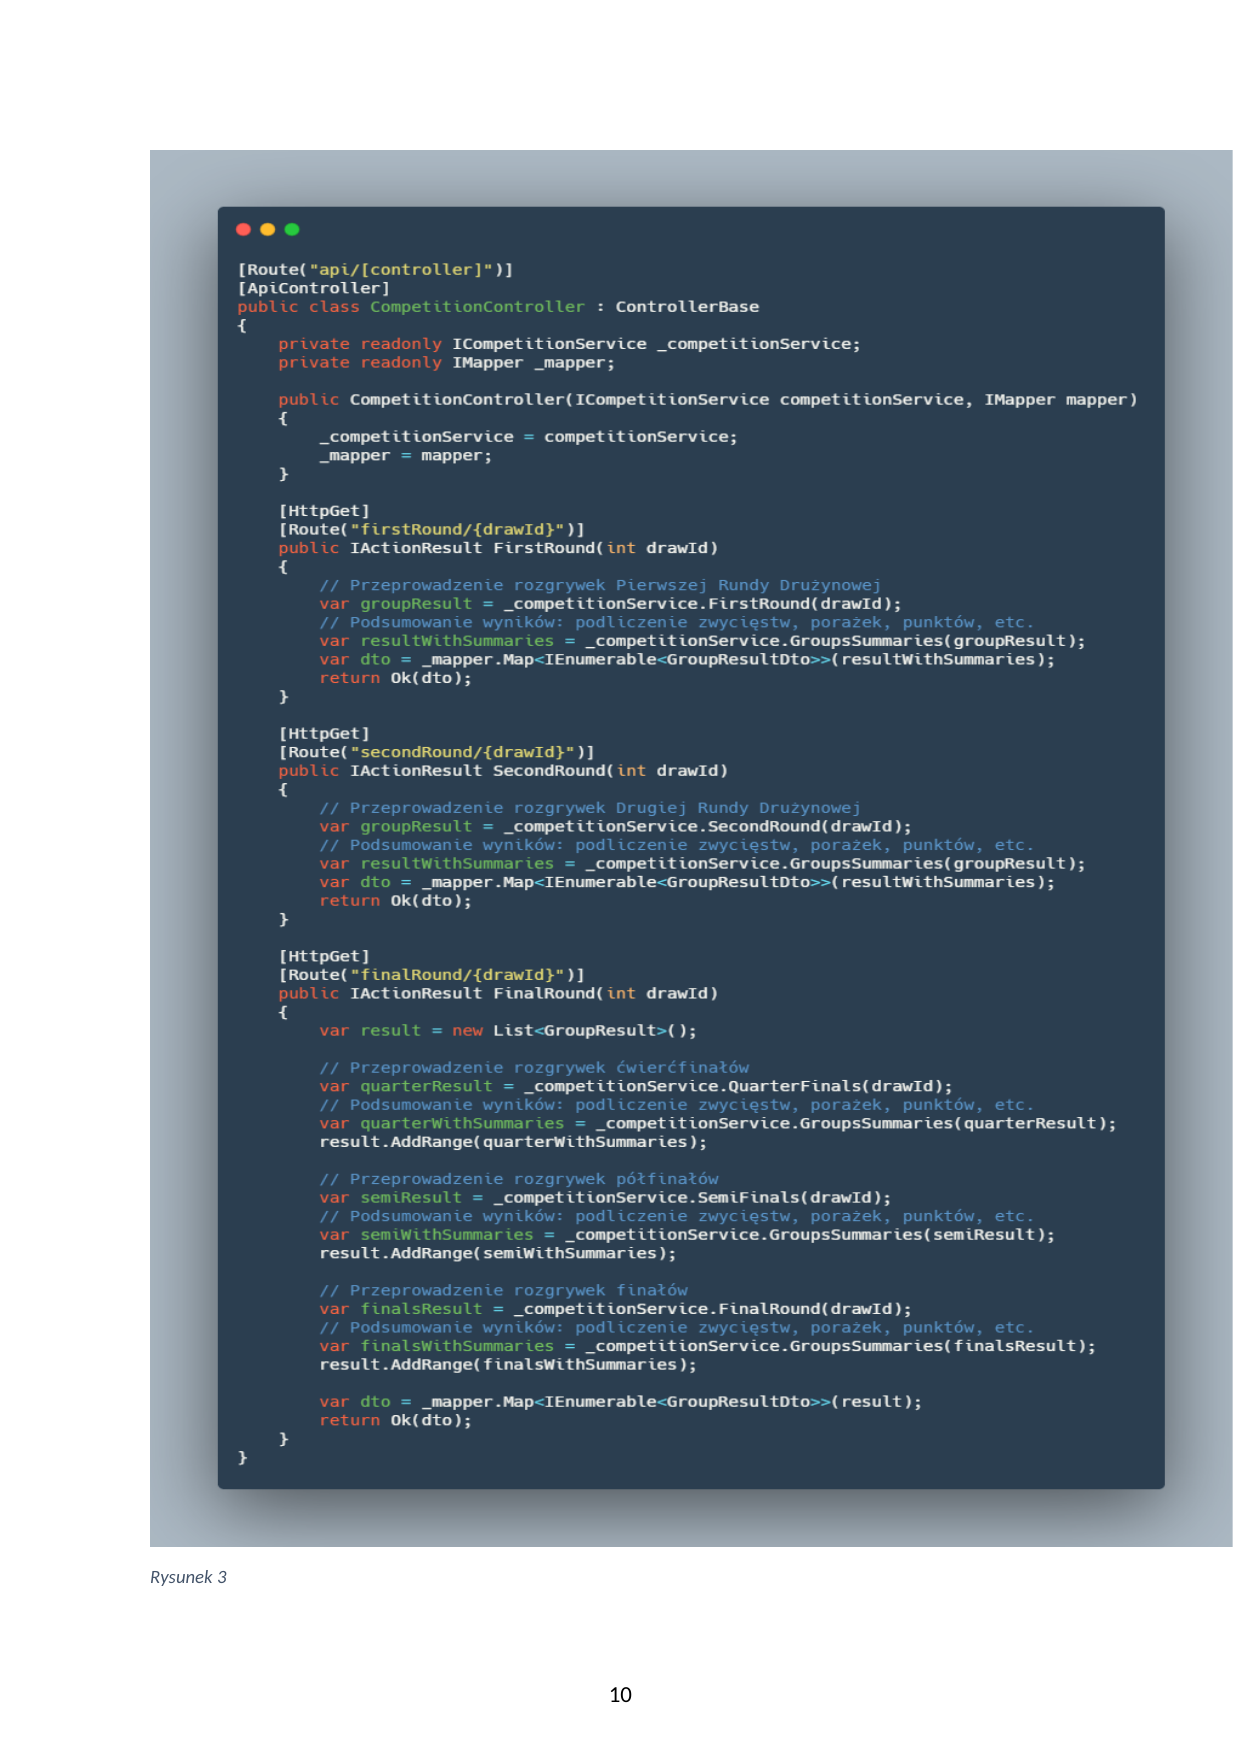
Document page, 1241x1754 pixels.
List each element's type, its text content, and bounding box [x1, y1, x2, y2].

picture [150, 150, 1233, 1547]
